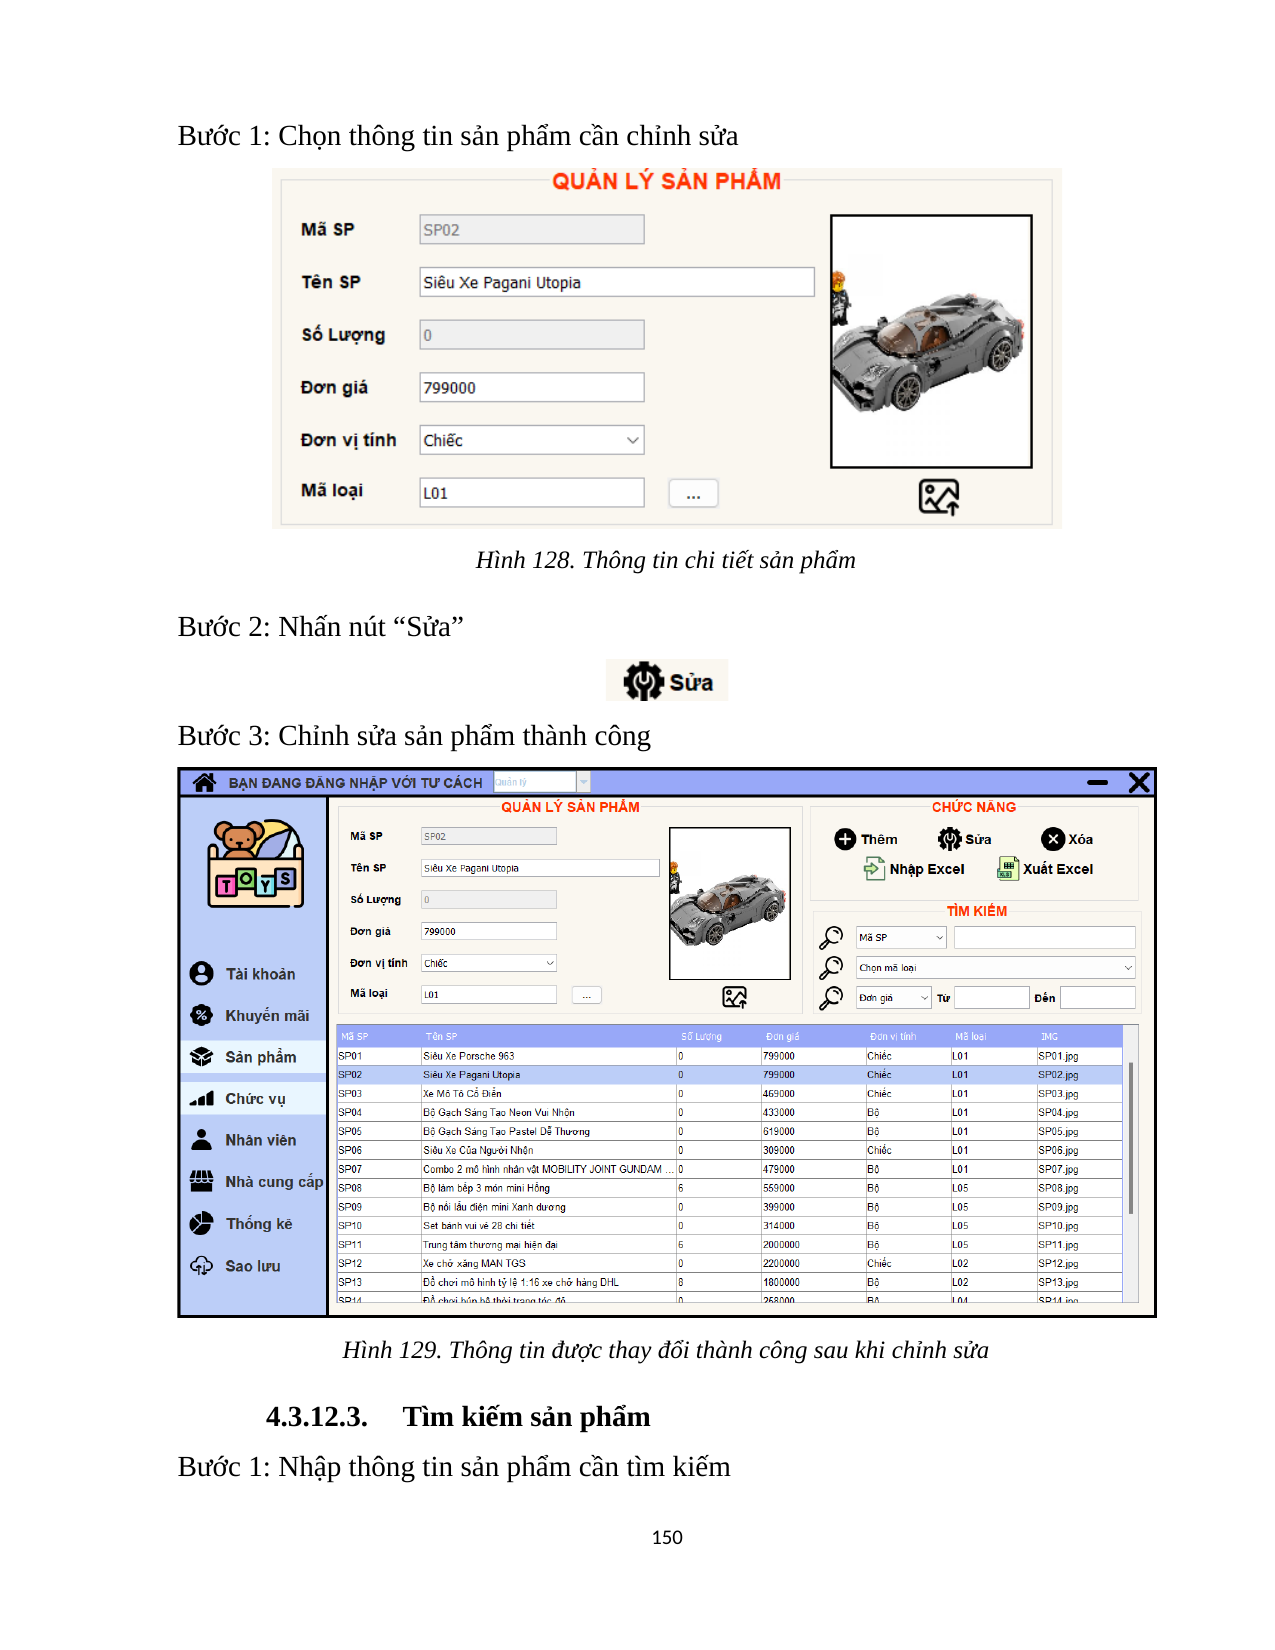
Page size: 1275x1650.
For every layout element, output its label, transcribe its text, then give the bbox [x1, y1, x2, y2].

text Bước 2: Nhấn nút “Sửa” [177, 609, 1157, 643]
text Tìm kiếm sản phẩm [266, 1399, 1157, 1432]
picture [177, 767, 1157, 1318]
text Bước 1: Chọn thông tin sản phẩm cần chỉnh sửa [177, 118, 1157, 152]
text Bước 3: Chỉnh sửa sản phẩm thành công [177, 718, 1157, 751]
picture [272, 168, 1063, 529]
picture [605, 659, 729, 701]
text Bước 1: Nhập thông tin sản phẩm cần tìm kiếm [177, 1449, 1157, 1483]
